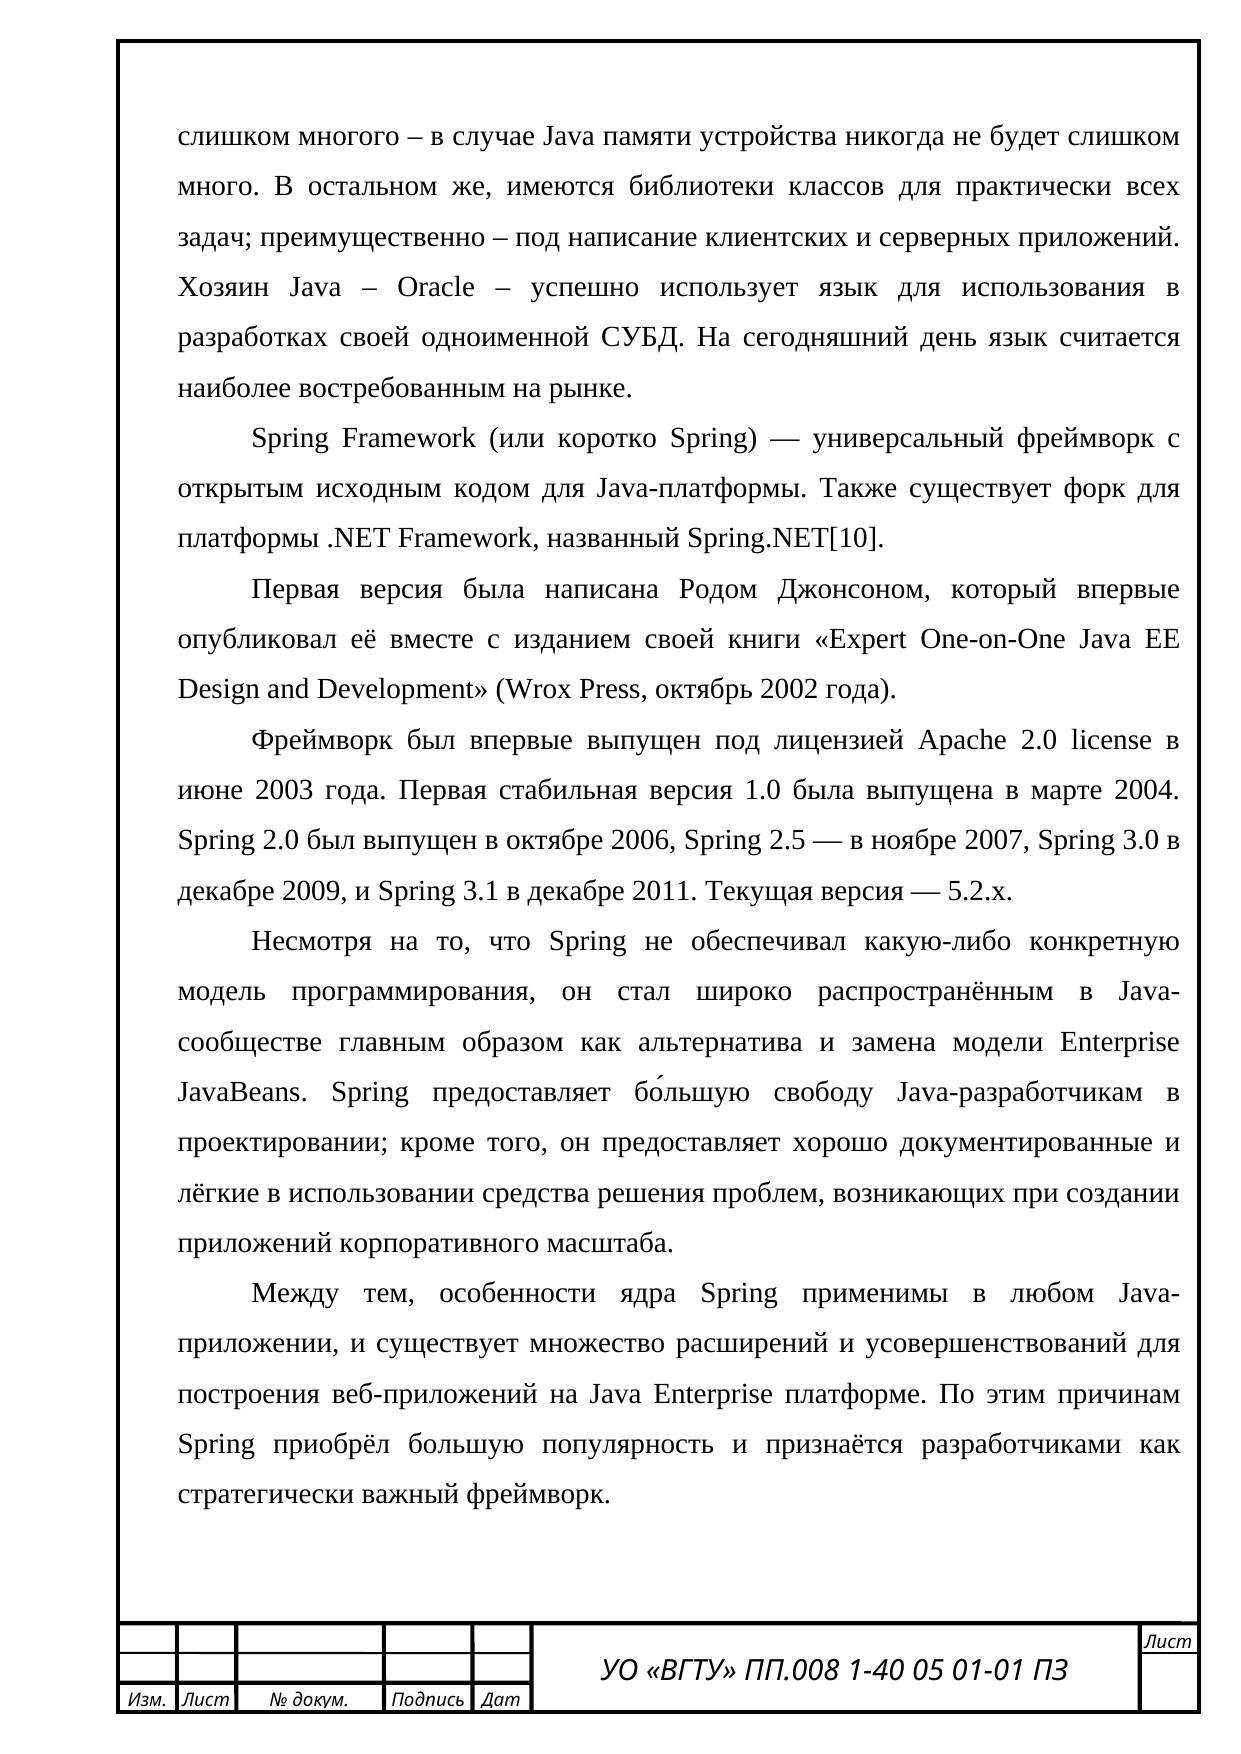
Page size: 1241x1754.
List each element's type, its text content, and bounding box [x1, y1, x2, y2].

text Несмотря на то, что Spring не обеспечивал какую-либо конкретную модель программирования, он стал широко распространённым в Java-сообществе главным образом как альтернатива и замена модели Enterprise JavaBeans. Spring предоставляет бо́льшую свободу Java-разработчикам в проектировании; кроме того, он предоставляет хорошо документированные и лёгкие в использовании средства решения проблем, возникающих при создании приложений корпоративного масштаба. [177, 923, 1181, 1258]
text Spring Framework (или коротко Spring) — универсальный фреймворк с открытым исходным кодом для Java-платформы. Также существует форк для платформы .NET Framework, названный Spring.NET[10]. [177, 420, 1181, 554]
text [177, 118, 1181, 403]
text Фреймворк был впервые выпущен под лицензией Apache 2.0 license в июне 2003 года. Первая стабильная версия 1.0 была выпущена в марте 2004. Spring 2.0 был выпущен в октябре 2006, Spring 2.5 — в ноябре 2007, Spring 3.0 в декабре 2009, и Spring 3.1 в декабре 2011. Текущая версия — 5.2.x. [177, 722, 1181, 906]
text Между тем, особенности ядра Spring применимы в любом Java-приложении, и существует множество расширений и усовершенствований для построения веб-приложений на Java Enterprise платформе. По этим причинам Spring приобрёл большую популярность и признаётся разработчиками как стратегически важный фреймворк. [177, 1275, 1181, 1510]
text Первая версия была написана Родом Джонсоном, который впервые опубликовал её вместе с изданием своей книги «Expert One-on-One Java EE Design and Development» (Wrox Press, октябрь 2002 года). [177, 571, 1181, 705]
